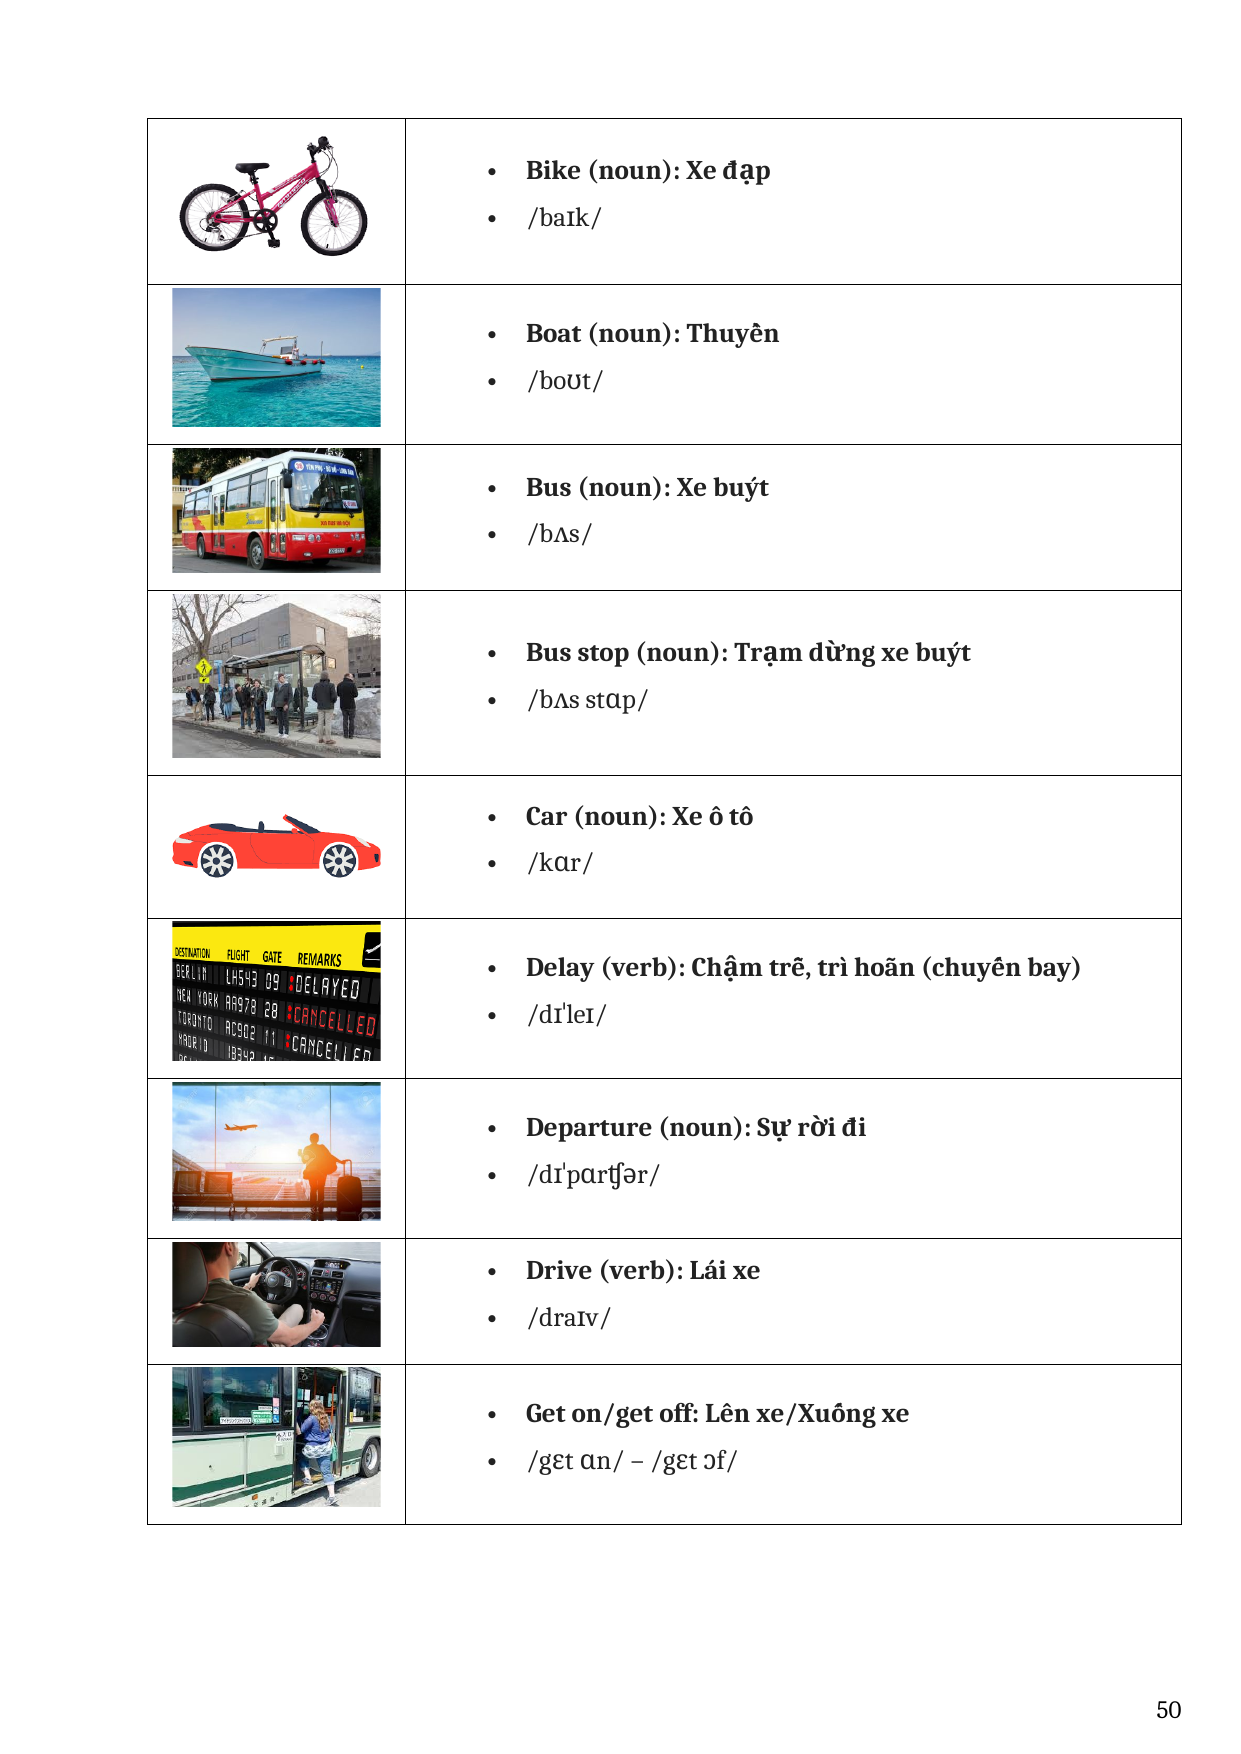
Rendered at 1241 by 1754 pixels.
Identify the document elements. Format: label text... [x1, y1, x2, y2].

table_cell [148, 445, 405, 590]
table_cell Bus (noun): Xe buýt /bʌs/ [406, 445, 1181, 590]
table_cell Delay (verb): Chậm trễ, trì hoãn (chuyến bay) /dɪˈleɪ/ [406, 919, 1181, 1078]
picture [172, 122, 381, 267]
picture [172, 1367, 381, 1507]
picture [172, 594, 381, 758]
table_cell [148, 119, 405, 284]
table_cell Car (noun): Xe ô tô /kɑr/ [406, 776, 1181, 918]
table_cell Bike (noun): Xe đạp /baɪk/ [406, 119, 1181, 284]
table_cell [148, 1239, 405, 1364]
table_cell Departure (noun): Sự rời đi /dɪˈpɑrʧər/ [406, 1079, 1181, 1238]
table_cell Bus stop (noun): Trạm dừng xe buýt /bʌs stɑp/ [406, 591, 1181, 775]
table_cell Get on/get off: Lên xe/Xuống xe /gɛt ɑn/ – /gɛt ɔf/ [406, 1365, 1181, 1524]
table_cell Drive (verb): Lái xe /draɪv/ [406, 1239, 1181, 1364]
table_cell [148, 1079, 405, 1238]
table_cell [148, 1365, 405, 1524]
picture [172, 779, 381, 901]
picture [172, 448, 381, 573]
picture [172, 288, 381, 427]
table_cell Boat (noun): Thuyền /boʊt/ [406, 285, 1181, 444]
table_cell [148, 285, 405, 444]
picture [172, 921, 381, 1061]
picture [172, 1082, 381, 1221]
picture [172, 1242, 381, 1347]
table_cell [148, 591, 405, 775]
table_cell [148, 919, 405, 1078]
table_cell [148, 776, 405, 918]
